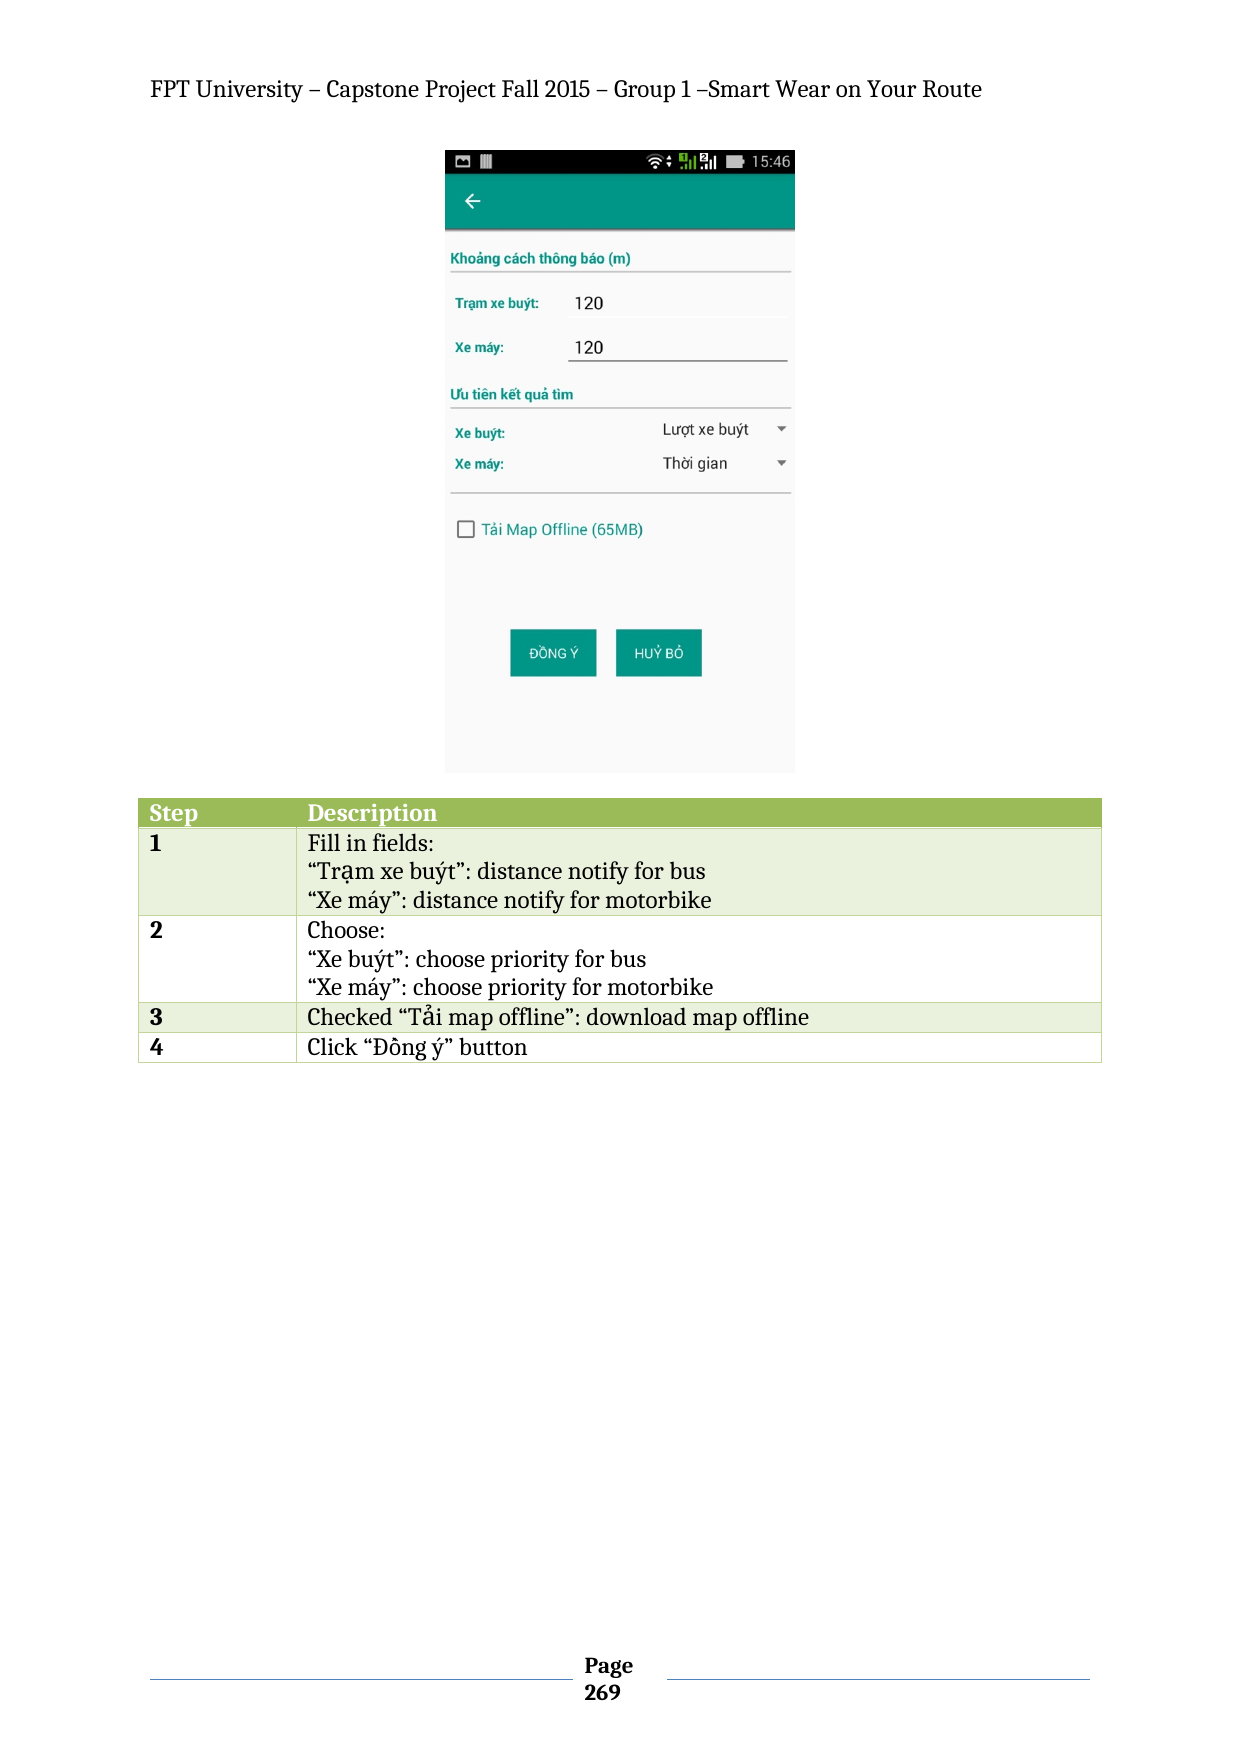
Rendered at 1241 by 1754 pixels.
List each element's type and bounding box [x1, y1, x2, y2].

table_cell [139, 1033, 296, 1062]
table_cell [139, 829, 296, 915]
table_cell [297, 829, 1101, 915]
picture [445, 150, 795, 773]
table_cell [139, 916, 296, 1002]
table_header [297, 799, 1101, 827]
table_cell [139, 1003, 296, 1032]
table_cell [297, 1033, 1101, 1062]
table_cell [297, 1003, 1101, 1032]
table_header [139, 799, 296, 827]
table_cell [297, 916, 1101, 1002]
